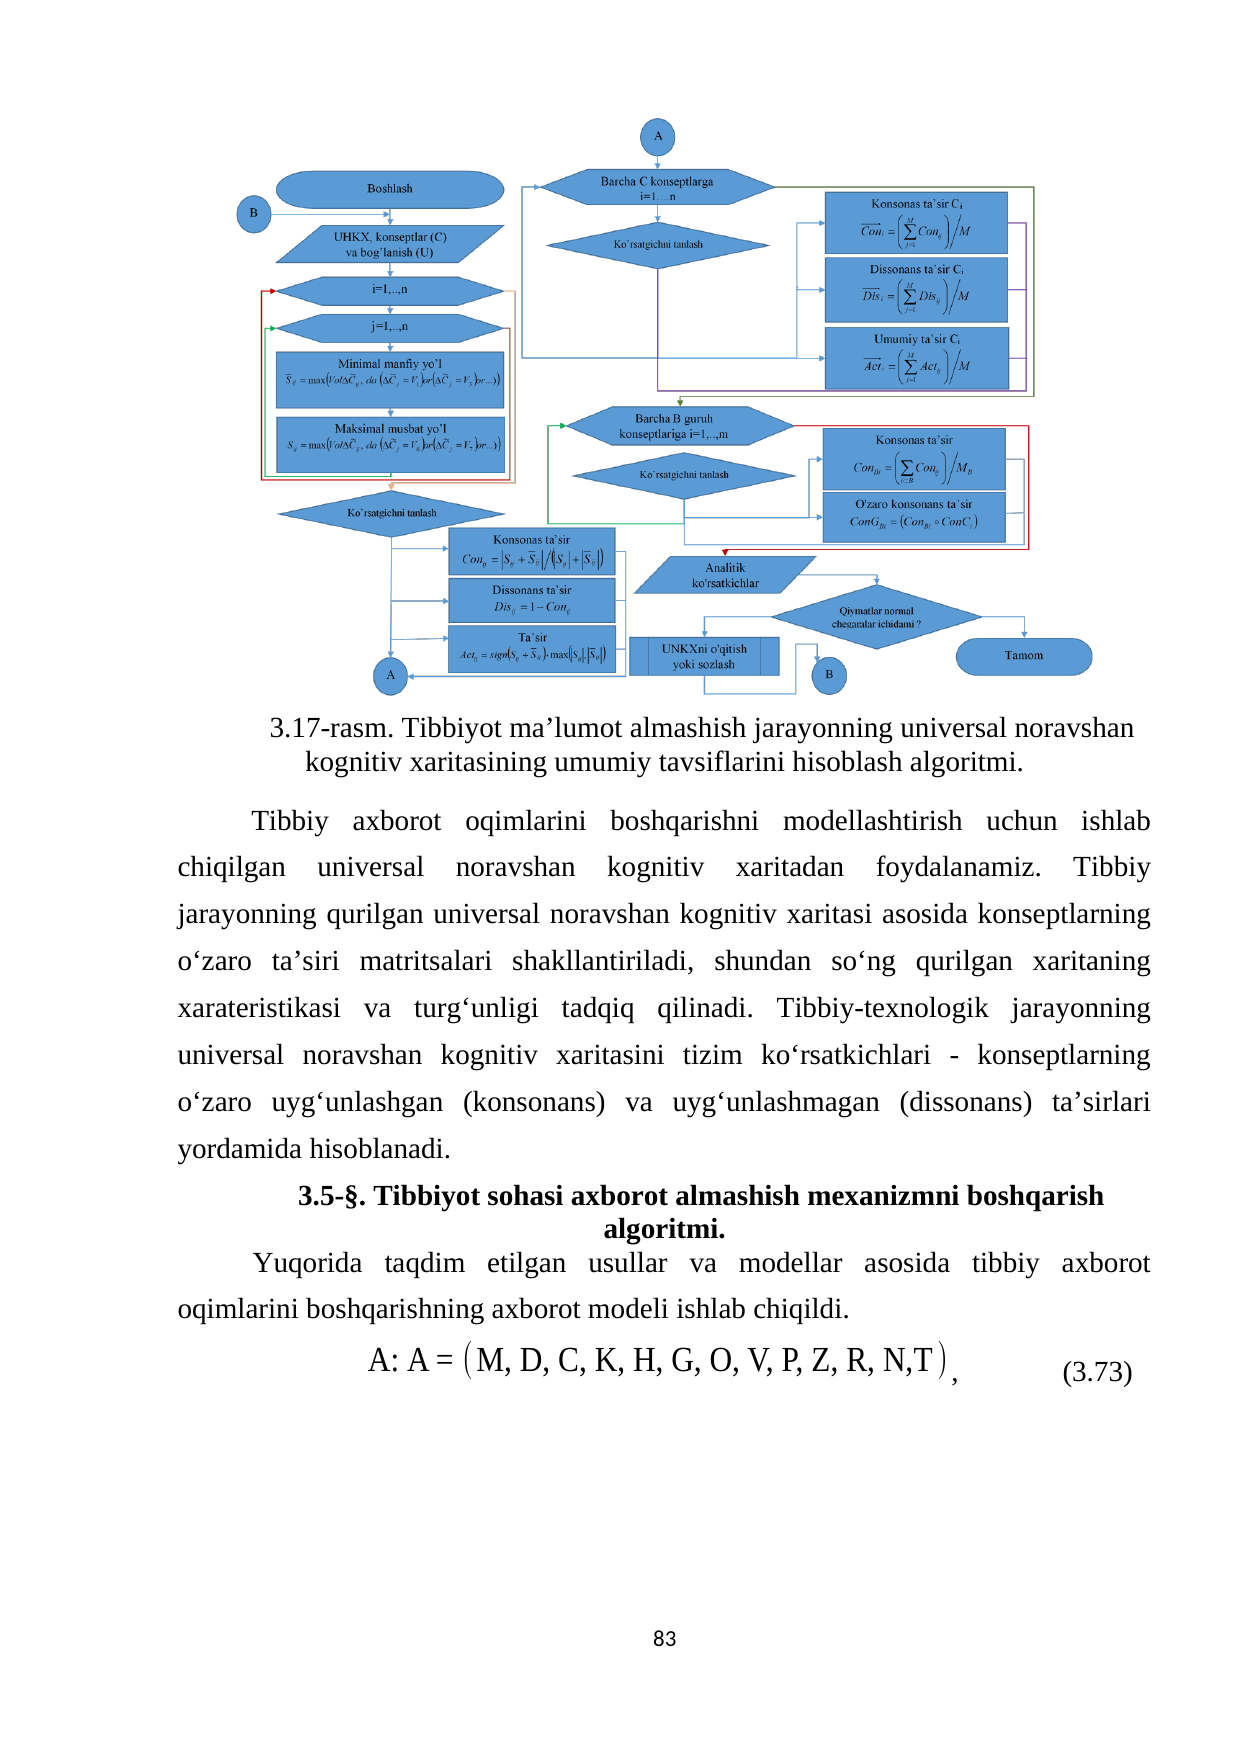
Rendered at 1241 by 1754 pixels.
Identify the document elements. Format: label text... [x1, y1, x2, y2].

text 3.17-rasm. Tibbiyot maʼlumot almashish jarayonning universal noravshan kognitiv xaritasining umumiy tavsiflarini hisoblash algoritmi. [177, 711, 1152, 778]
text , (3.73) [177, 1338, 1152, 1387]
text 3.5-§. Tibbiyot sohasi axborot almashish mexanizmni boshqarish algoritmi. [177, 1178, 1152, 1245]
text Yuqorida taqdim etilgan usullar va modellar asosida tibbiy axborot oqimlarini boshqarishning axborot modeli ishlab chiqildi. [177, 1245, 1152, 1325]
text Tibbiy axborot oqimlarini boshqarishni modellashtirish uchun ishlab chiqilgan universal noravshan kognitiv xaritadan foydalanamiz. Tibbiy jarayonning qurilgan universal noravshan kognitiv xaritasi asosida konseptlarning o‘zaro ta’siri matritsalari shakllantiriladi, shundan so‘ng qurilgan xaritaning xarateristikasi va turg‘unligi tadqiq qilinadi. Tibbiy-texnologik jarayonning universal noravshan kognitiv xaritasini tizim ko‘rsatkichlari - konseptlarning o‘zaro uyg‘unlashgan (konsonans) va uyg‘unlashmagan (dissonans) ta’sirlari yordamida hisoblanadi. [177, 803, 1152, 1164]
picture [236, 118, 1093, 697]
